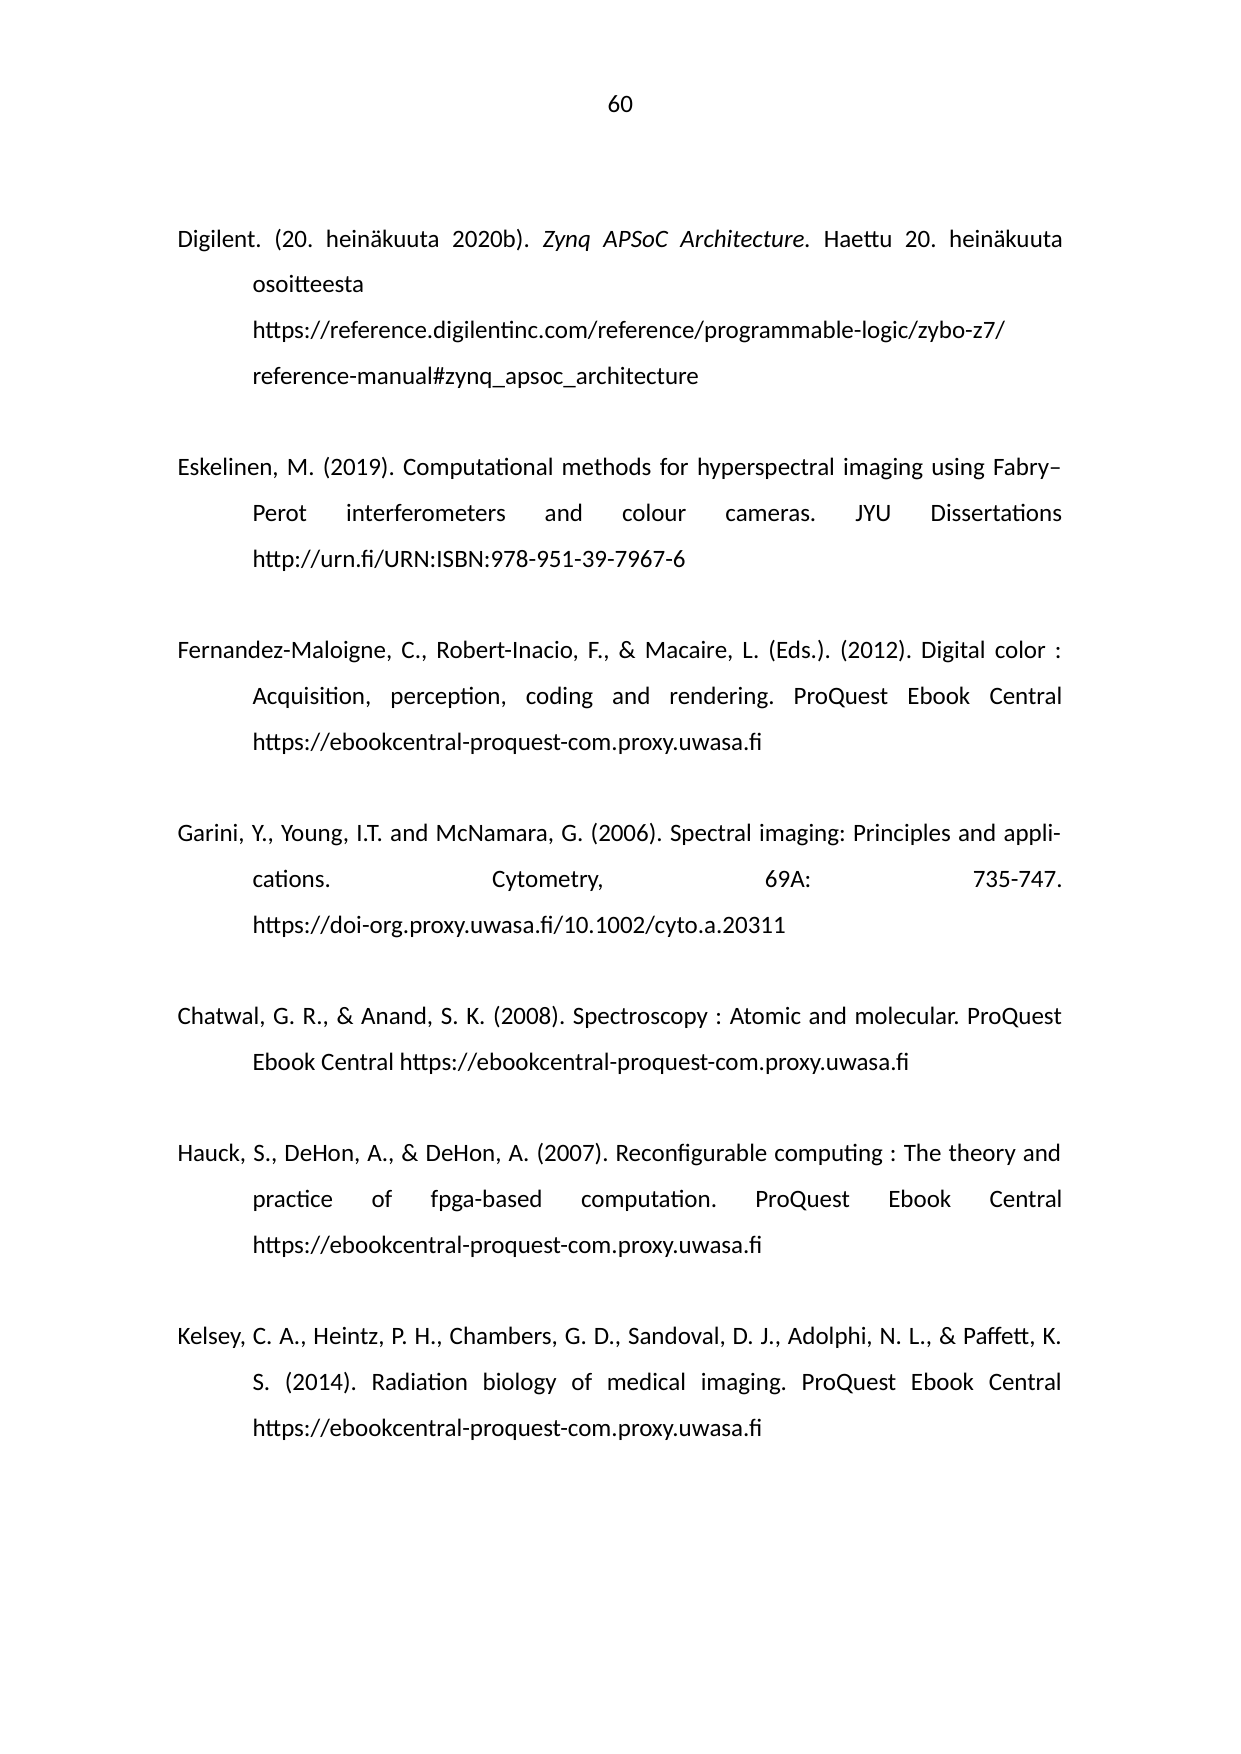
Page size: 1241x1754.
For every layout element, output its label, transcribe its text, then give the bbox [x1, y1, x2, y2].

text Fernandez-Maloigne, C., Robert-Inacio, F., & Macaire, L. (Eds.). (2012). Digital color : Acquisition, perception, coding and rendering. ProQuest Ebook Central https://ebookcentral-proquest-com.proxy.uwasa.fi [177, 634, 1063, 756]
text Kelsey, C. A., Heintz, P. H., Chambers, G. D., Sandoval, D. J., Adolphi, N. L., & Paffett, K. S. (2014). Radiation biology of medical imaging. ProQuest Ebook Central https://ebookcentral-proquest-com.proxy.uwasa.fi [177, 1320, 1063, 1442]
text Garini, Y., Young, I.T. and McNamara, G. (2006). Spectral imaging: Principles and appli-cations. Cytometry, 69A: 735-747. https://doi-org.proxy.uwasa.fi/10.1002/cyto.a.20311 [177, 817, 1063, 939]
text Eskelinen, M. (2019). Computational methods for hyperspectral imaging using Fabry–Perot interferometers and colour cameras. JYU Dissertations http://urn.fi/URN:ISBN:978-951-39-7967-6 [177, 452, 1063, 573]
text Digilent. (20. heinäkuuta 2020b). Zynq APSoC Architecture. Haettu 20. heinäkuuta osoitteesta https://reference.digilentinc.com/reference/programmable-logic/zybo-z7/reference-manual#zynq_apsoc_architecture [177, 223, 1063, 391]
text Chatwal, G. R., & Anand, S. K. (2008). Spectroscopy : Atomic and molecular. ProQuest Ebook Central https://ebookcentral-proquest-com.proxy.uwasa.fi [177, 1000, 1063, 1077]
text Hauck, S., DeHon, A., & DeHon, A. (2007). Reconfigurable computing : The theory and practice of fpga-based computation. ProQuest Ebook Central https://ebookcentral-proquest-com.proxy.uwasa.fi [177, 1137, 1063, 1259]
